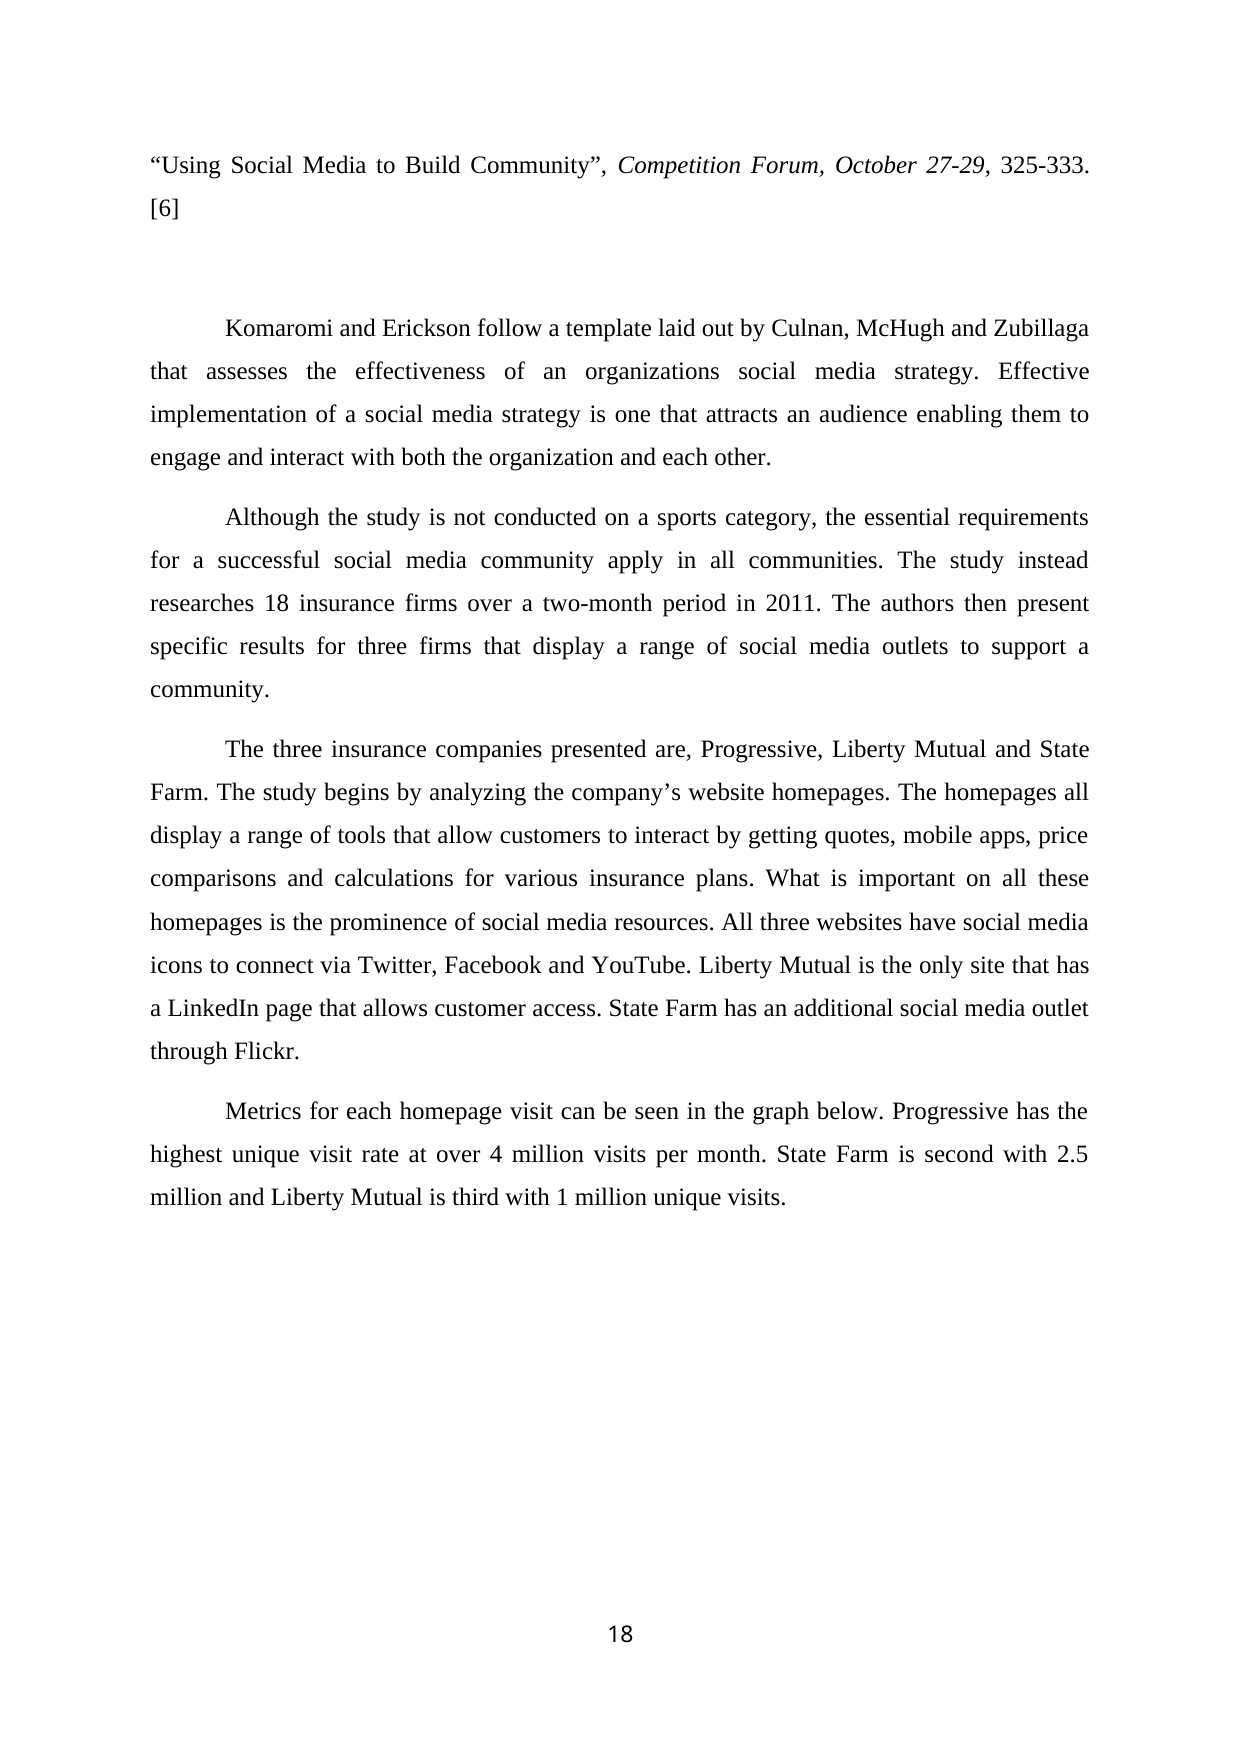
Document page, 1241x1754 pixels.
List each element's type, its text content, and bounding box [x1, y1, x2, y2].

text Metrics for each homepage visit can be seen in the graph below. Progressive has the highest unique visit rate at over 4 million visits per month. State Farm is second with 2.5 million and Liberty Mutual is third with 1 million unique visits. [150, 1096, 1090, 1211]
text “Using Social Media to Build Community”, Competition Forum, October 27-29, 325-333. [6] [150, 150, 1090, 222]
text Komaromi and Erickson follow a template laid out by Culnan, McHugh and Zubillaga that assesses the effectiveness of an organizations social media strategy. Effective implementation of a social media strategy is one that attracts an audience enabling them to engage and interact with both the organization and each other. [150, 313, 1090, 471]
text The three insurance companies presented are, Progressive, Liberty Mutual and State Farm. The study begins by analyzing the company’s website homepages. The homepages all display a range of tools that allow customers to interact by getting quotes, mobile apps, price comparisons and calculations for various insurance plans. What is important on all these homepages is the prominence of social media resources. All three websites have social media icons to connect via Twitter, Facebook and YouTube. Liberty Mutual is the only site that has a LinkedIn page that allows customer access. State Farm has an additional social media outlet through Flickr. [150, 734, 1090, 1065]
text Although the study is not conducted on a sports category, the essential requirements for a successful social media community apply in all communities. The study instead researches 18 insurance firms over a two-month period in 2011. The authors then present specific results for three firms that display a range of social media outlets to support a community. [150, 502, 1090, 703]
